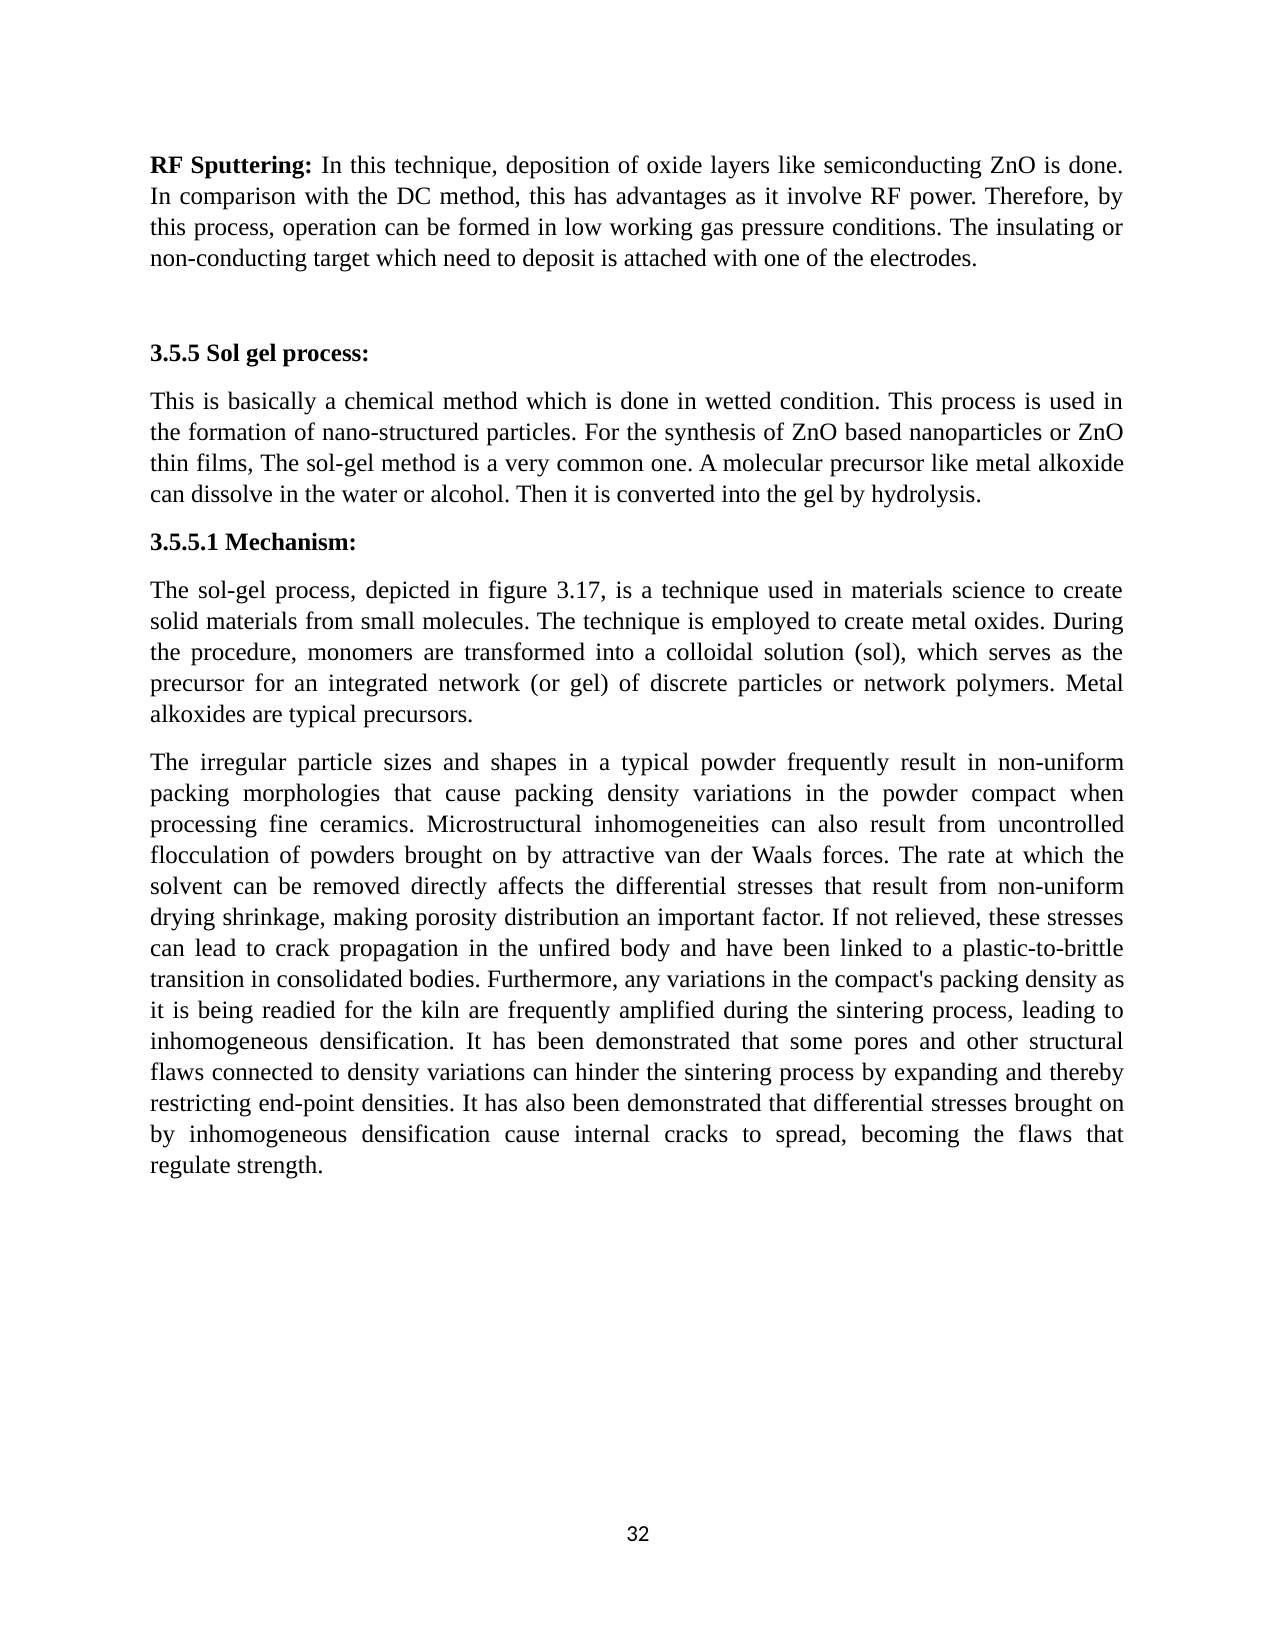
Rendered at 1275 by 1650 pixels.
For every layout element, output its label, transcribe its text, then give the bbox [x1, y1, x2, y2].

text The irregular particle sizes and shapes in a typical powder frequently result in non-uniform packing morphologies that cause packing density variations in the powder compact when processing fine ceramics. Microstructural inhomogeneities can also result from uncontrolled flocculation of powders brought on by attractive van der Waals forces. The rate at which the solvent can be removed directly affects the differential stresses that result from non-uniform drying shrinkage, making porosity distribution an important factor. If not relieved, these stresses can lead to crack propagation in the unfired body and have been linked to a plastic-to-brittle transition in consolidated bodies. Furthermore, any variations in the compact's packing density as it is being readied for the kiln are frequently amplified during the sintering process, leading to inhomogeneous densification. It has been demonstrated that some pores and other structural flaws connected to density variations can hinder the sintering process by expanding and thereby restricting end-point densities. It has also been demonstrated that differential stresses brought on by inhomogeneous densification cause internal cracks to spread, becoming the flaws that regulate strength. [150, 747, 1125, 1179]
text 3.5.5.1 Mechanism: [150, 527, 1125, 556]
text This is basically a chemical method which is done in wetted condition. This process is used in the formation of nano-structured particles. For the synthesis of ZnO based nanoparticles or ZnO thin films, The sol-gel method is a very common one. A molecular precursor like metal alkoxide can dissolve in the water or alcohol. Then it is converted into the gel by hydrolysis. [150, 386, 1125, 508]
text 3.5.5 Sol gel process: [150, 338, 1125, 367]
text The sol-gel process, depicted in figure 3.17, is a technique used in materials science to create solid materials from small molecules. The technique is employed to create metal oxides. During the procedure, monomers are transformed into a colloidal solution (sol), which serves as the precursor for an integrated network (or gel) of discrete particles or network polymers. Metal alkoxides are typical precursors. [150, 575, 1125, 728]
text RF Sputtering: In this technique, deposition of oxide layers like semiconducting ZnO is done. In comparison with the DC method, this has advantages as it involve RF power. Therefore, by this process, operation can be formed in low working gas pressure conditions. The insulating or non-conducting target which need to deposit is attached with one of the electrodes. [150, 150, 1125, 272]
